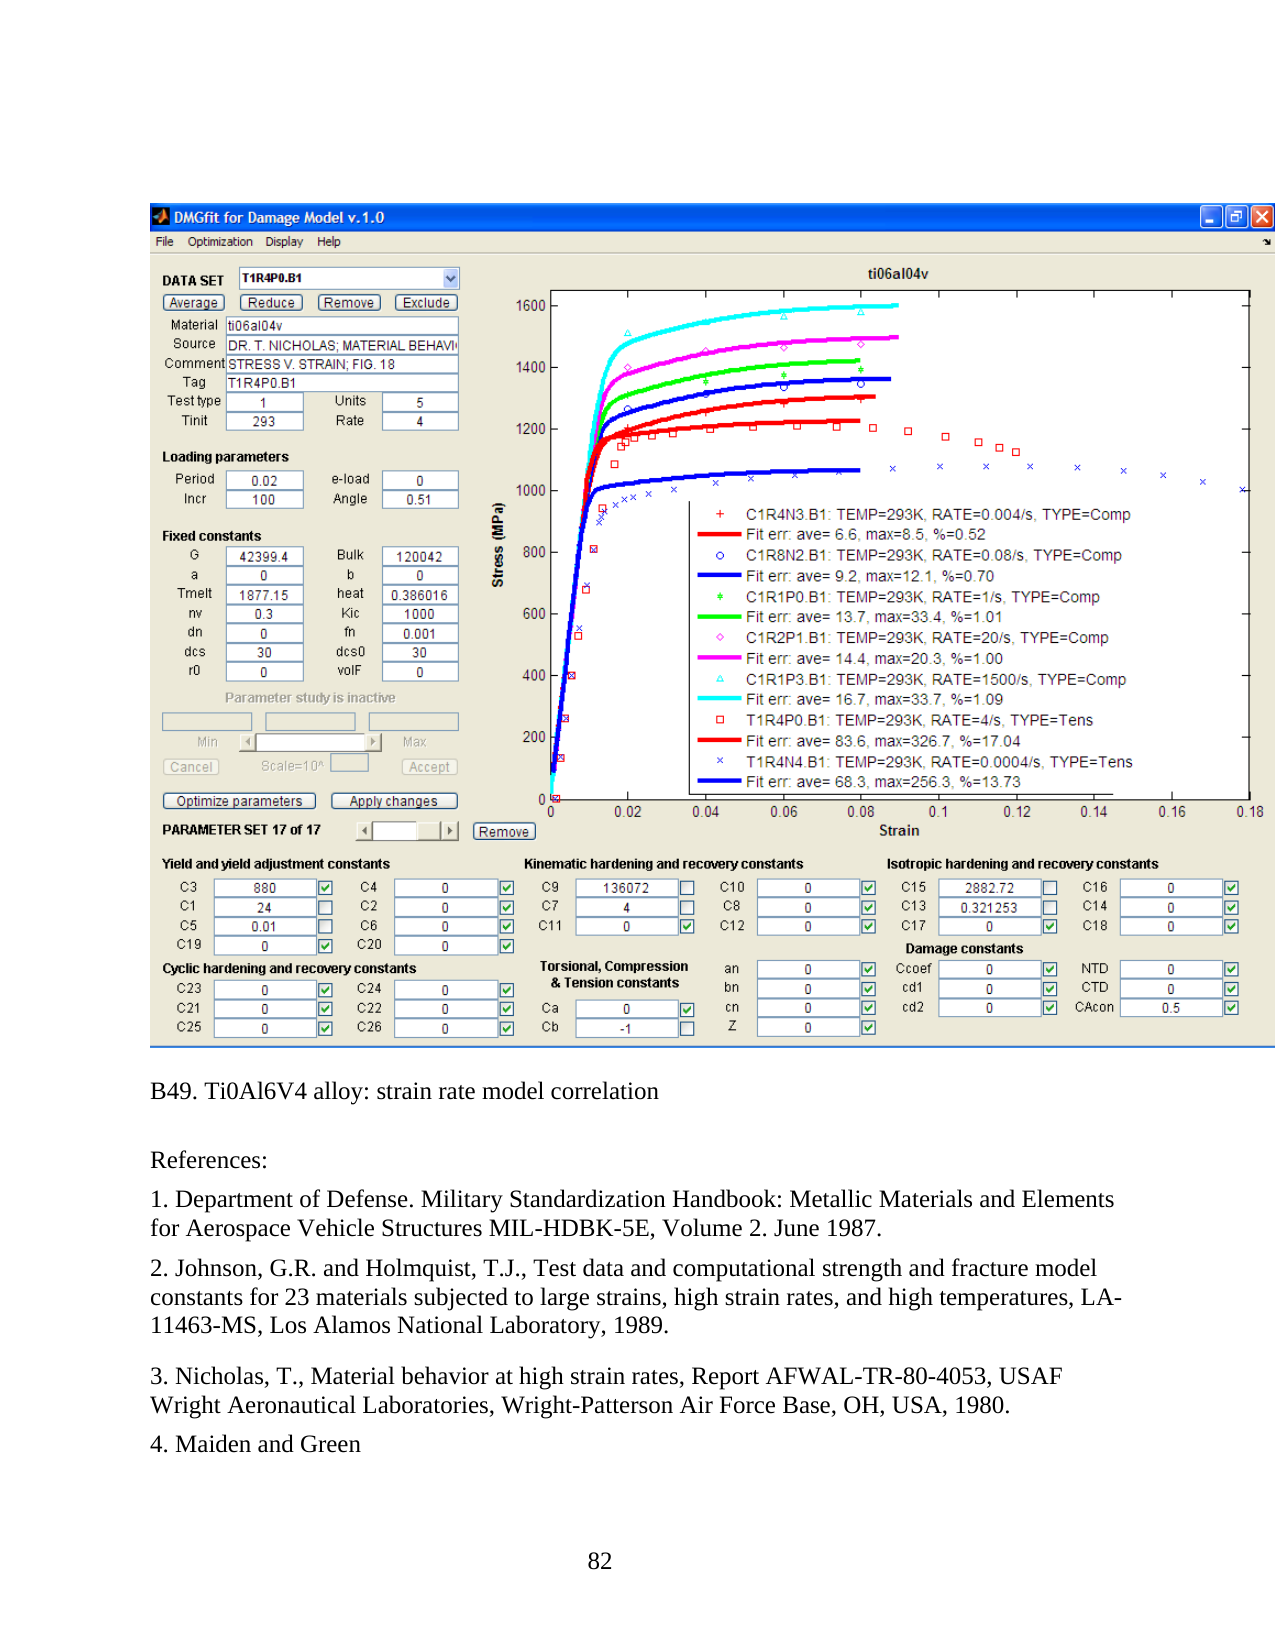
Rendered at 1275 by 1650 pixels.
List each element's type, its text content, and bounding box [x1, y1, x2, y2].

text References: [150, 1145, 1131, 1174]
text B49. Ti0Al6V4 alloy: strain rate model correlation [150, 1076, 1131, 1105]
text 3. Nicholas, T., Material behavior at high strain rates, Report AFWAL-TR-80-4053, USAF Wright Aeronautical Laboratories, Wright-Patterson Air Force Base, OH, USA, 1980. [150, 1361, 1131, 1419]
text 1. Department of Defense. Military Standardization Handbook: Metallic Materials and Elements for Aerospace Vehicle Structures MIL-HDBK-5E, Volume 2. June 1987. [150, 1184, 1131, 1242]
text 2. Johnson, G.R. and Holmquist, T.J., Test data and computational strength and fracture model constants for 23 materials subjected to large strains, high strain rates, and high temperatures, LA-11463-MS, Los Alamos National Laboratory, 1989. [150, 1253, 1131, 1339]
picture [150, 203, 1275, 1048]
text 4. Maiden and Green [150, 1429, 1131, 1458]
